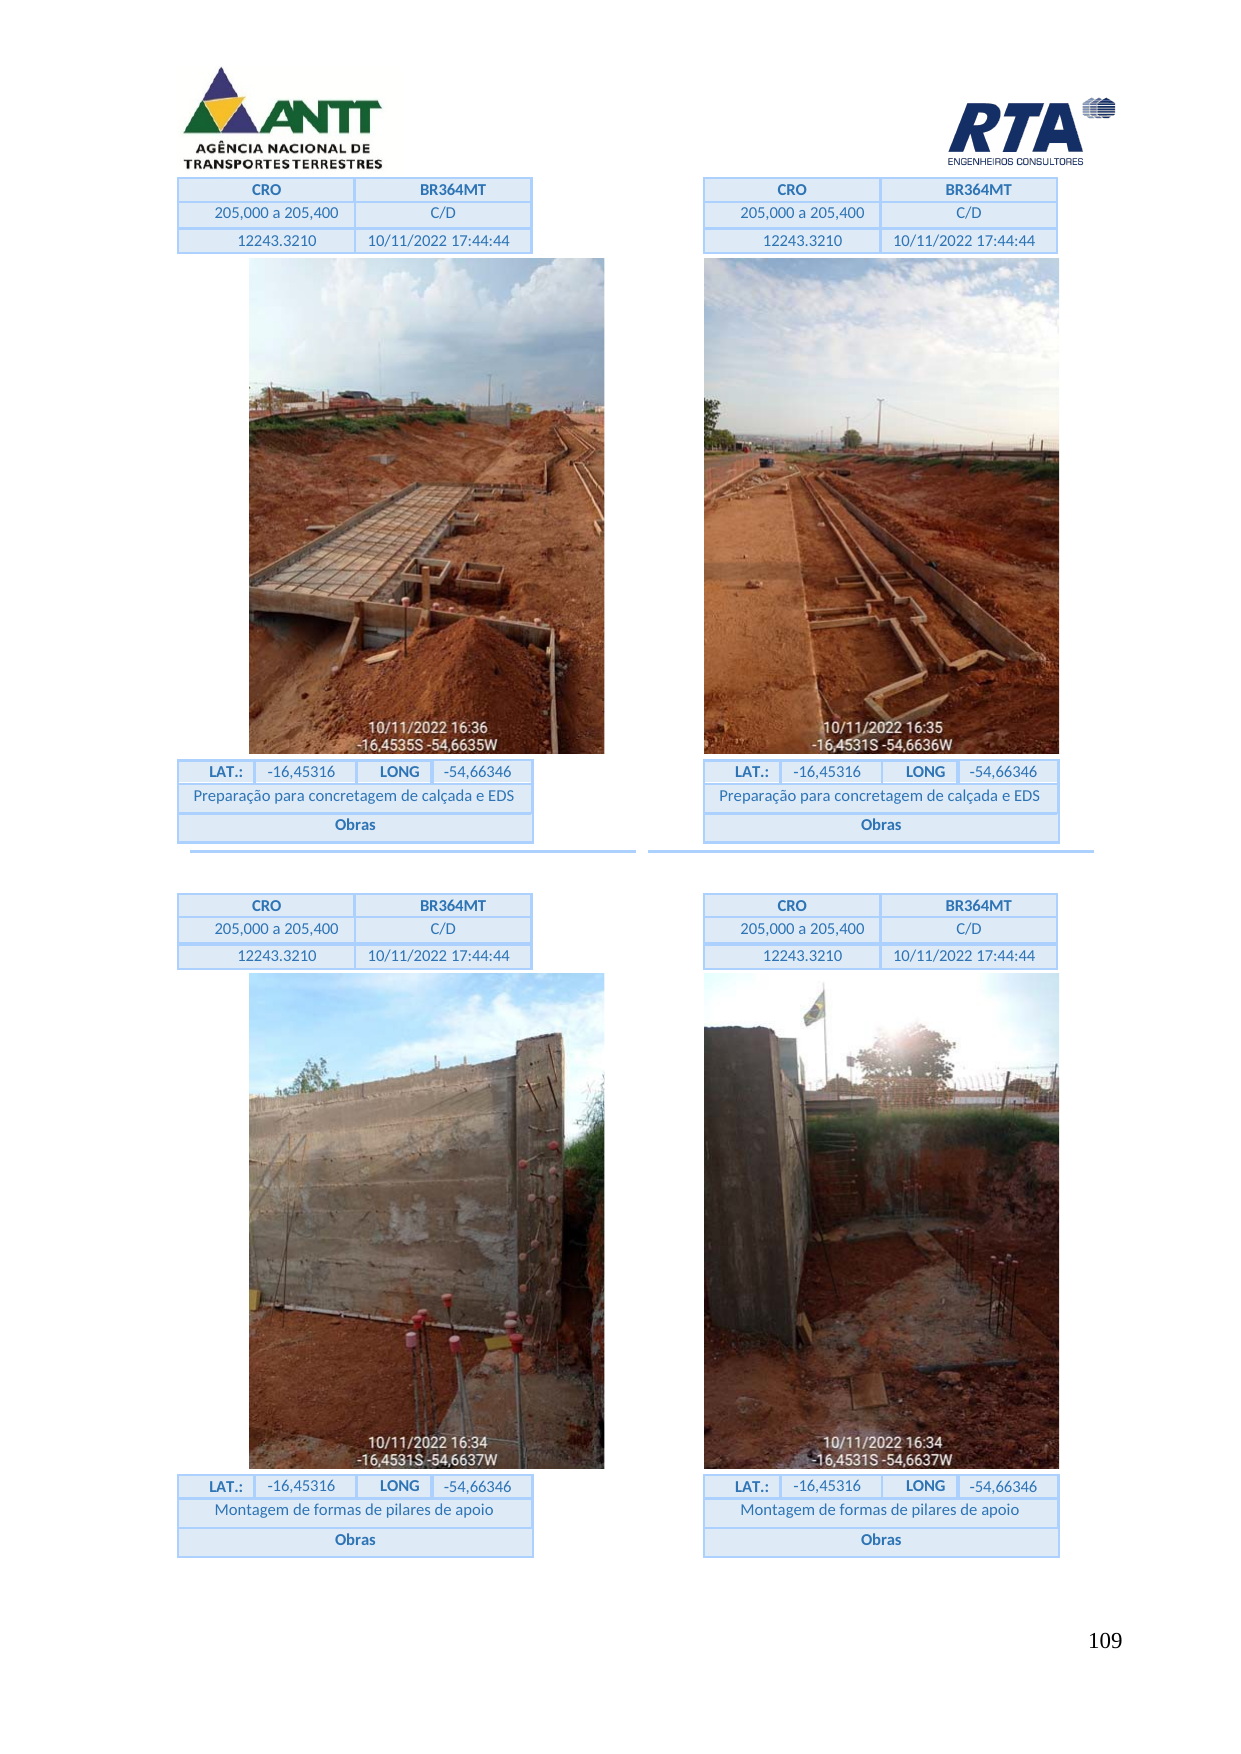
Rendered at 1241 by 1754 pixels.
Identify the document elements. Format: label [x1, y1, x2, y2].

picture [704, 258, 1060, 754]
picture [704, 973, 1060, 1469]
picture [932, 86, 1123, 176]
picture [249, 258, 605, 754]
picture [177, 66, 402, 177]
picture [249, 973, 605, 1469]
